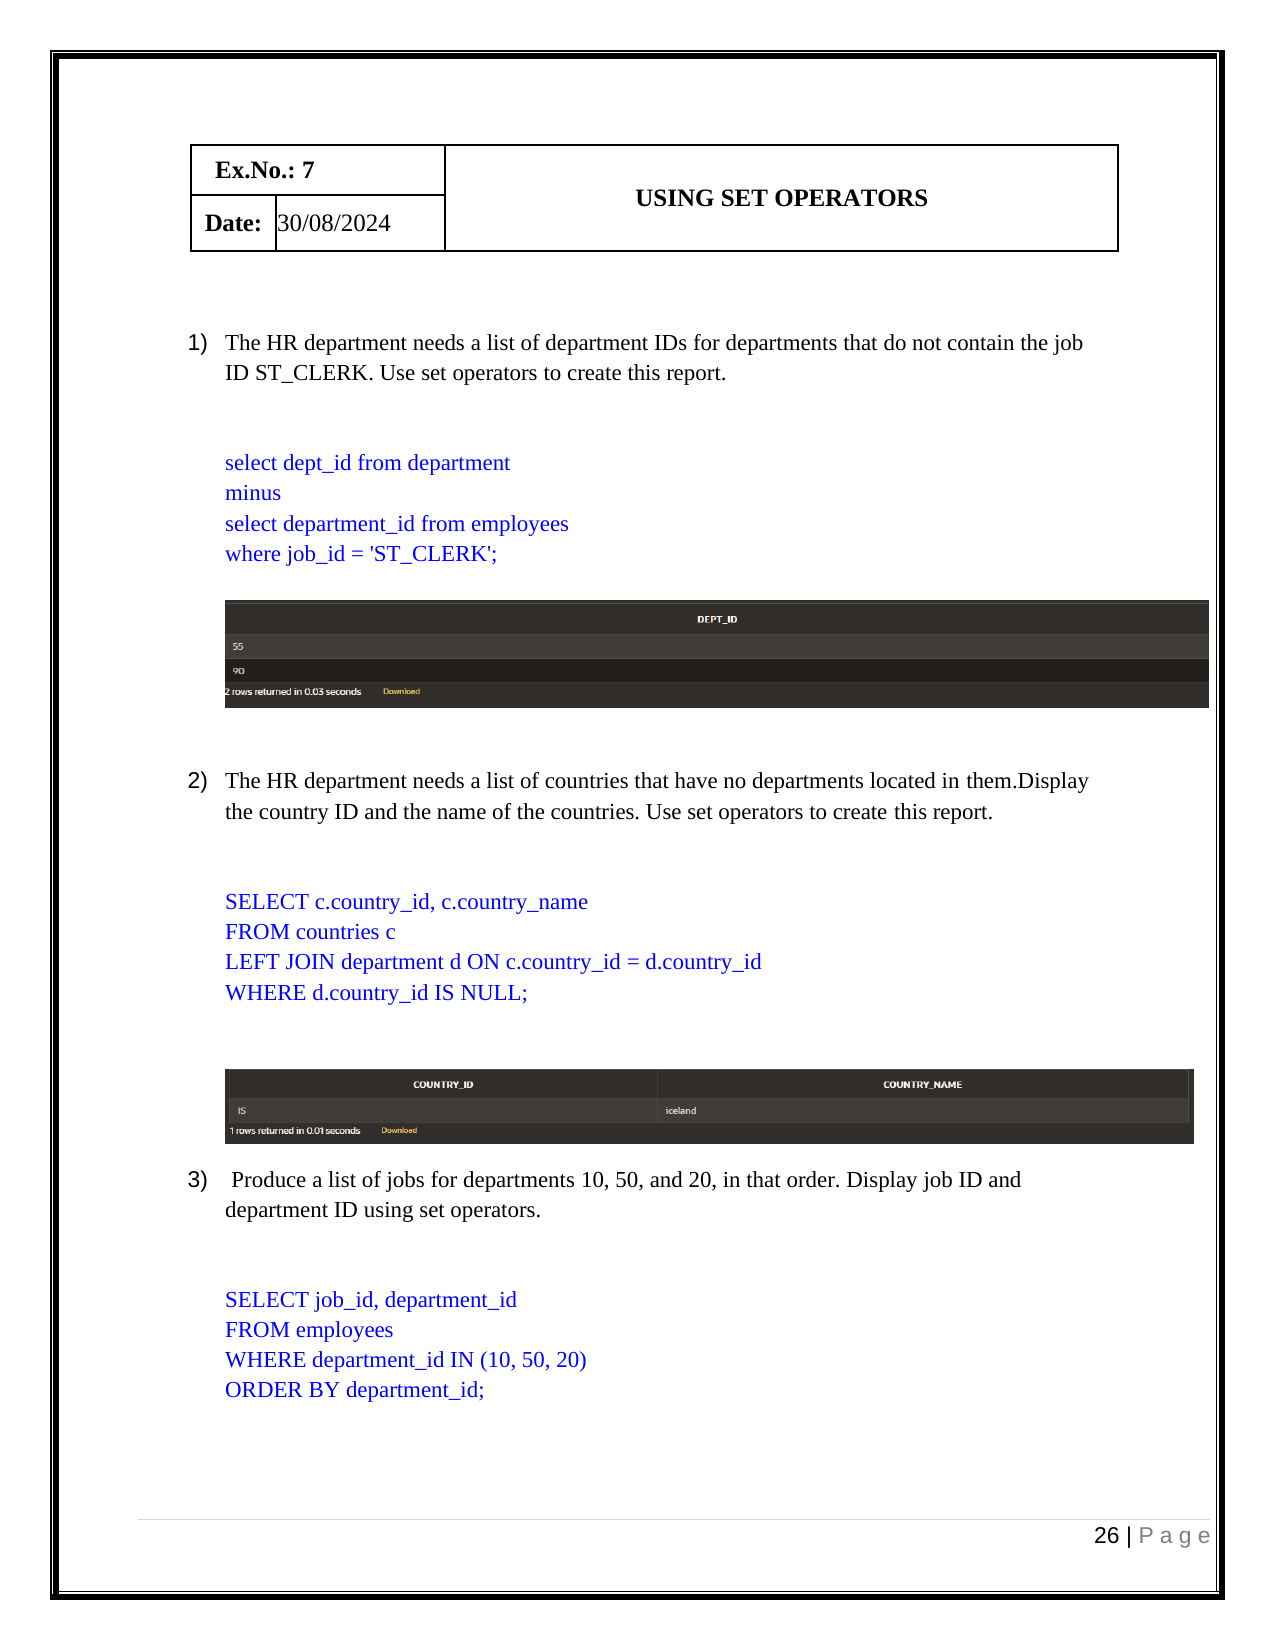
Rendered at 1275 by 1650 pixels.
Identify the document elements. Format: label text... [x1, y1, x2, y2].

list The HR department needs a list of department IDs for departments that do not contain the job ID ST_CLERK. Use set operators to create this report. [187, 329, 1099, 385]
text LEFT JOIN department d ON c.country_id = d.country_id WHERE d.country_id IS NULL; [225, 948, 847, 1005]
text SELECT c.country_id, c.country_name FROM countries c [225, 888, 622, 944]
text WHERE department_id IN (10, 50, 20) ORDER BY department_id; [225, 1346, 618, 1403]
picture [225, 600, 1209, 708]
table_cell Date: [192, 196, 275, 250]
text SELECT job_id, department_id FROM employees [225, 1286, 543, 1342]
table_header USING SET OPERATORS [446, 146, 1117, 250]
table_header Ex.No.: 7 [192, 146, 444, 194]
list Produce a list of jobs for departments 10, 50, and 20, in that order. Display job ID and department ID using set operators. [187, 1166, 1098, 1222]
table_cell 30/08/2024 [277, 196, 444, 250]
text select dept_id from department minus [225, 449, 543, 506]
list The HR department needs a list of countries that have no departments located in them.Display the country ID and the name of the countries. Use set operators to create this report. [187, 767, 1105, 824]
picture [225, 1069, 1194, 1144]
text select department_id from employees where job_id = 'ST_CLERK'; [225, 509, 609, 566]
